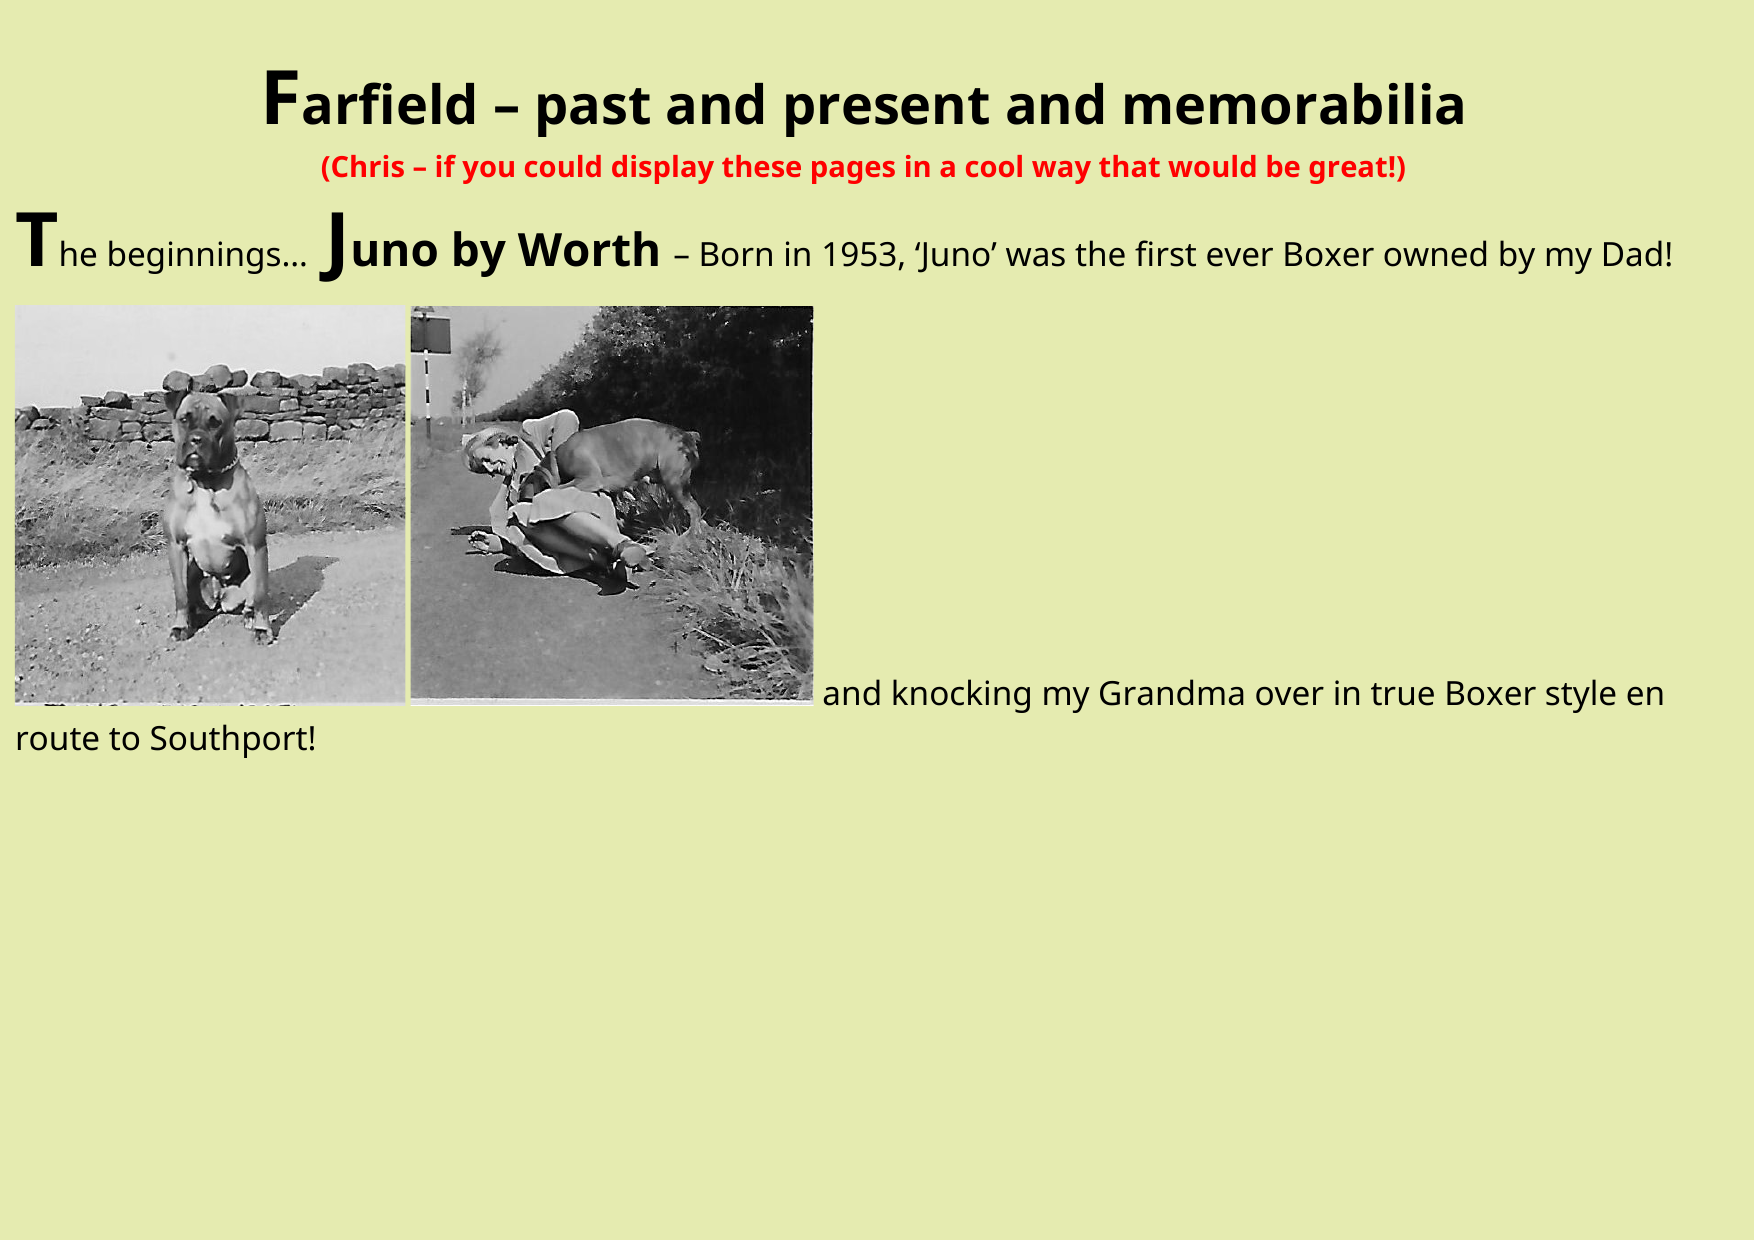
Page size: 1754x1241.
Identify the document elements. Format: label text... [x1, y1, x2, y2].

text (Chris – if you could display these pages in a cool way that would be great!) [15, 147, 1713, 186]
picture [410, 306, 814, 706]
picture [14, 305, 406, 706]
text Farfield – past and present and memorabilia [15, 44, 1713, 147]
text The beginnings… Juno by Worth – Born in 1953, ‘Juno’ was the first ever Boxer owned by my Dad! [15, 186, 1713, 288]
